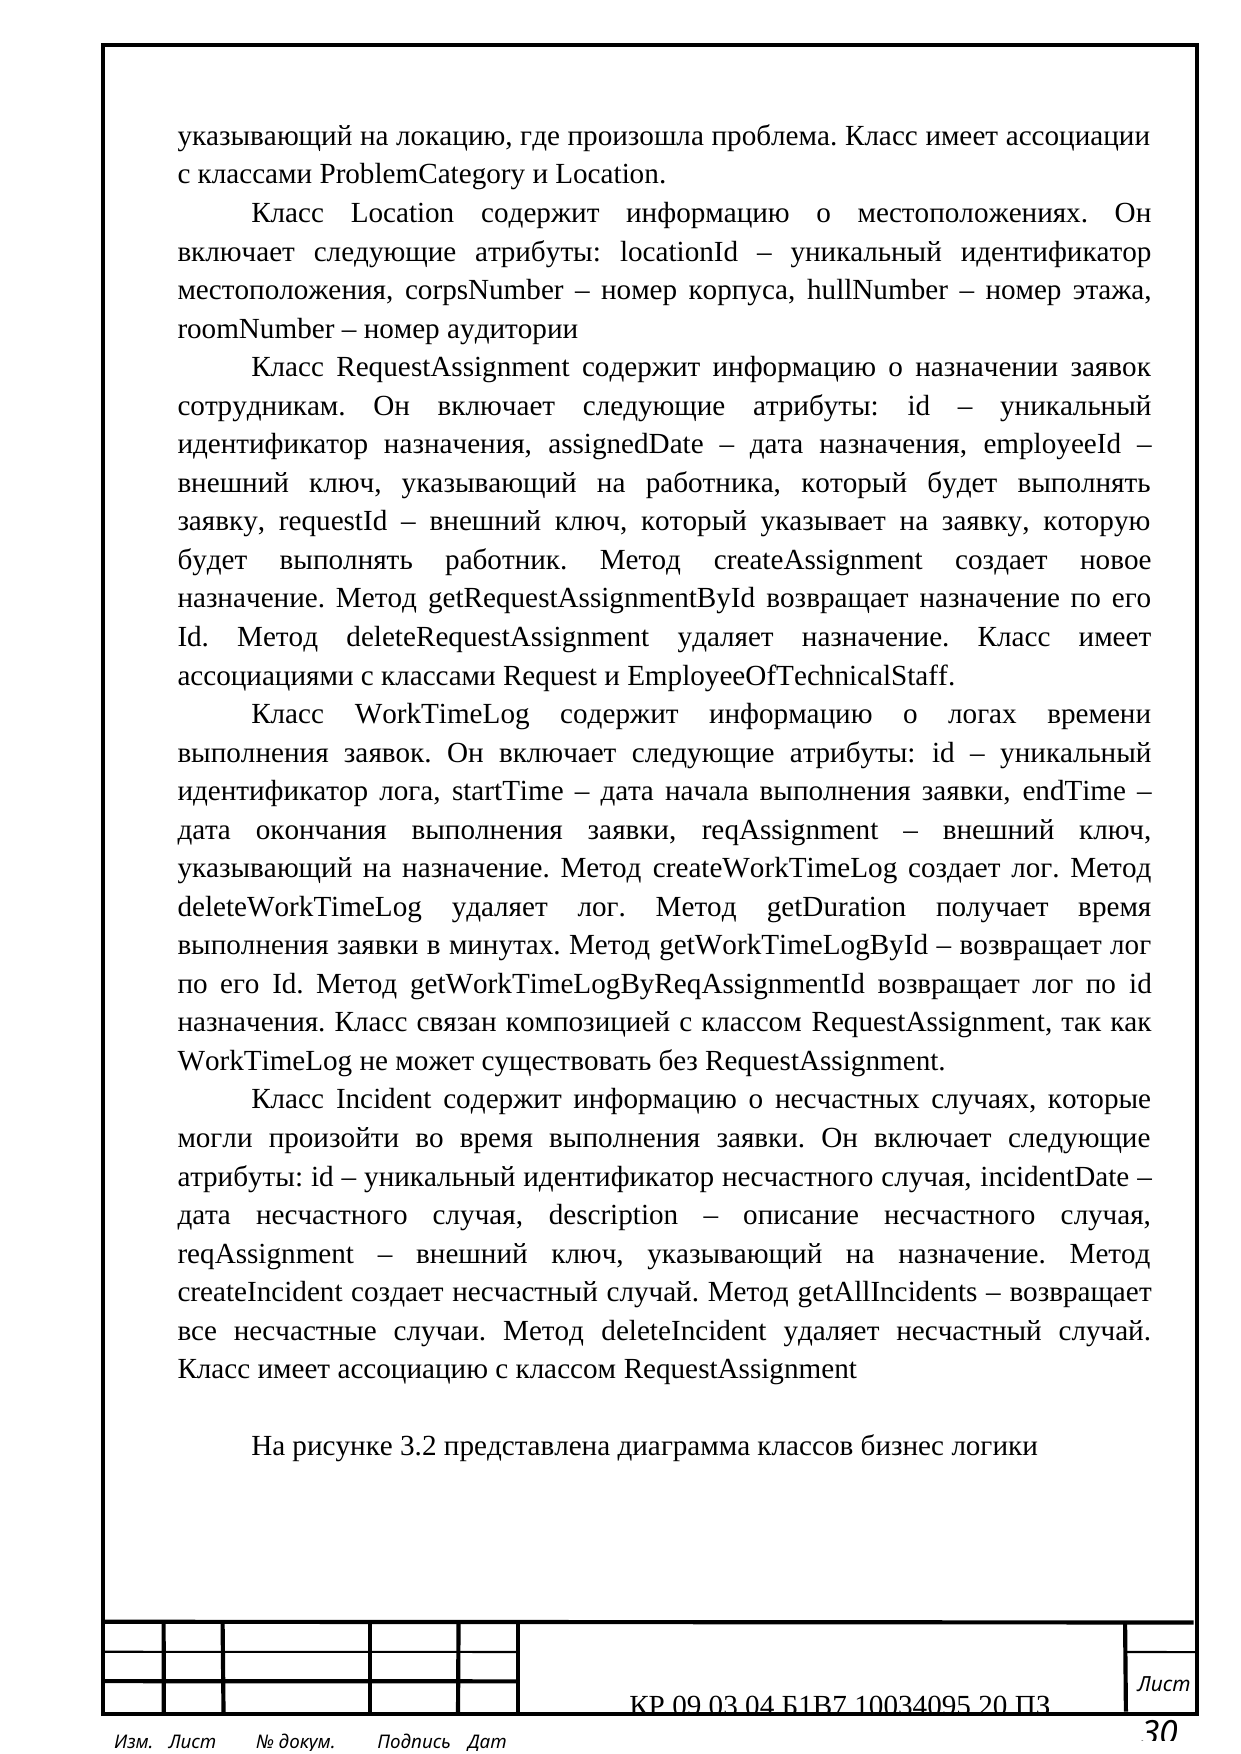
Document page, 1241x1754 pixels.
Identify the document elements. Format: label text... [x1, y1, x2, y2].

text Класс RequestAssignment содержит информацию о назначении заявок сотрудникам. Он включает следующие атрибуты: id – уникальный идентификатор назначения, assignedDate – дата назначения, employeeId – внешний ключ, указывающий на работника, который будет выполнять заявку, requestId – внешний ключ, который указывает на заявку, которую будет выполнять работник. Метод createAssignment создает новое назначение. Метод getRequestAssignmentById возвращает назначение по его Id. Метод deleteRequestAssignment удаляет назначение. Класс имеет ассоциациями с классами Request и EmployeeOfTechnicalStaff. [177, 349, 1152, 691]
text На рисунке 3.2 представлена диаграмма классов бизнес логики [177, 1428, 1152, 1462]
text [177, 118, 1152, 190]
text Класс Location содержит информацию о местоположениях. Он включает следующие атрибуты: locationId – уникальный идентификатор местоположения, corpsNumber – номер корпуса, hullNumber – номер этажа, roomNumber – номер аудитории [177, 195, 1152, 344]
text Класс Incident содержит информацию о несчастных случаях, которые могли произойти во время выполнения заявки. Он включает следующие атрибуты: id – уникальный идентификатор несчастного случая, incidentDate – дата несчастного случая, description – описание несчастного случая, reqAssignment – внешний ключ, указывающий на назначение. Метод createIncident создает несчастный случай. Метод getAllIncidents – возвращает все несчастные случаи. Метод deleteIncident удаляет несчастный случай. Класс имеет ассоциацию с классом RequestAssignment [177, 1082, 1152, 1385]
text Класс WorkTimeLog содержит информацию о логах времени выполнения заявок. Он включает следующие атрибуты: id – уникальный идентификатор лога, startTime – дата начала выполнения заявки, endTime – дата окончания выполнения заявки, reqAssignment – внешний ключ, указывающий на назначение. Метод createWorkTimeLog создает лог. Метод deleteWorkTimeLog удаляет лог. Метод getDuration получает время выполнения заявки в минутах. Метод getWorkTimeLogById – возвращает лог по его Id. Метод getWorkTimeLogByReqAssignmentId возвращает лог по id назначения. Класс связан композицией с классом RequestAssignment, так как WorkTimeLog не может существовать без RequestAssignment. [177, 696, 1152, 1077]
